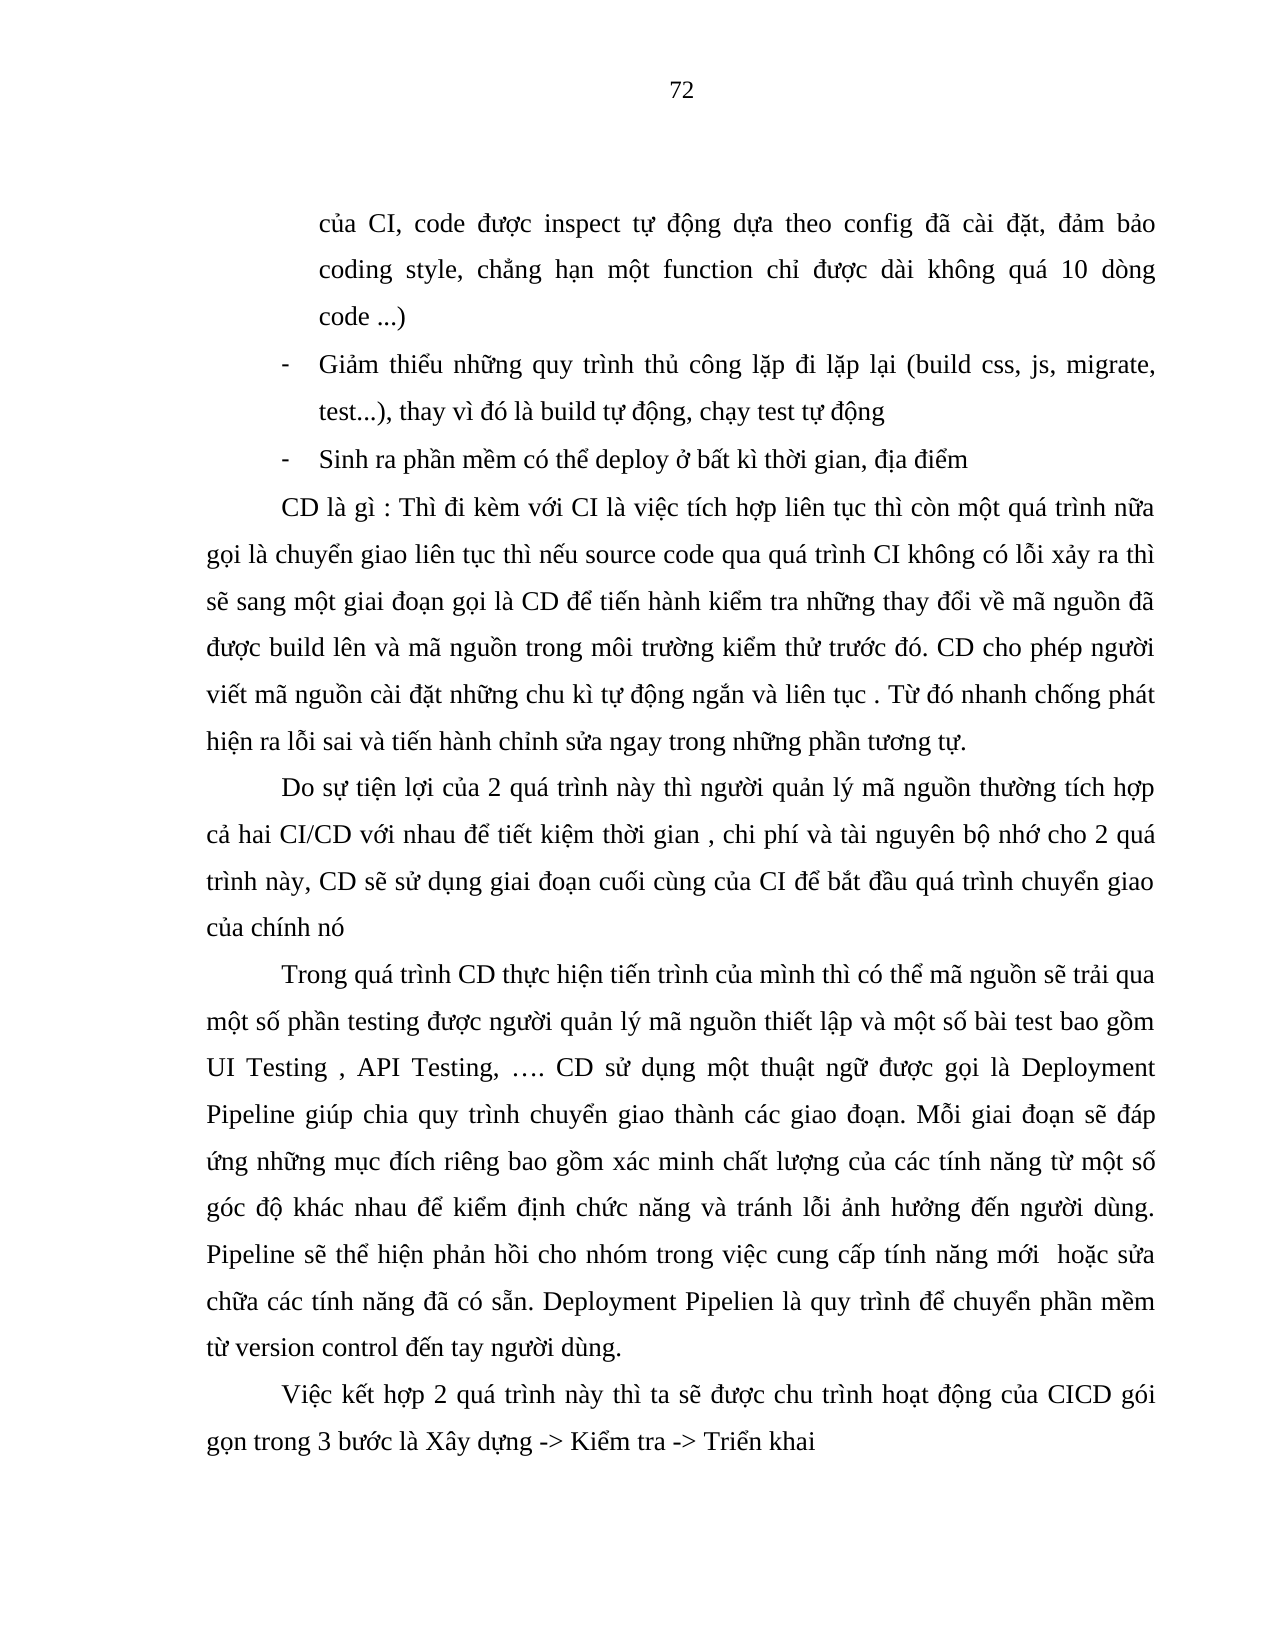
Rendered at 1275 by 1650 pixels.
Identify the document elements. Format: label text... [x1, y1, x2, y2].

text CD là gì : Thì đi kèm với CI là việc tích hợp liên tục thì còn một quá trình nữa gọi là chuyển giao liên tục thì nếu source code qua quá trình CI không có lỗi xảy ra thì sẽ sang một giai đoạn gọi là CD để tiến hành kiểm tra những thay đổi về mã nguồn đã được build lên và mã nguồn trong môi trường kiểm thử trước đó. CD cho phép người viết mã nguồn cài đặt những chu kì tự động ngắn và liên tục . Từ đó nhanh chống phát hiện ra lỗi sai và tiến hành chỉnh sửa ngay trong những phần tương tự. [206, 491, 1157, 756]
text Việc kết hợp 2 quá trình này thì ta sẽ được chu trình hoạt động của CICD gói gọn trong 3 bước là Xây dựng -> Kiểm tra -> Triển khai [206, 1378, 1157, 1456]
list Giảm thiểu những quy trình thủ công lặp đi lặp lại (build css, js, migrate, test...), thay vì đó là build tự động, chạy test tự động [281, 347, 1157, 426]
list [281, 207, 1157, 331]
text Trong quá trình CD thực hiện tiến trình của mình thì có thể mã nguồn sẽ trải qua một số phần testing được người quản lý mã nguồn thiết lập và một số bài test bao gồm UI Testing , API Testing, …. CD sử dụng một thuật ngữ được gọi là Deployment Pipeline giúp chia quy trình chuyển giao thành các giao đoạn. Mỗi giai đoạn sẽ đáp ứng những mục đích riêng bao gồm xác minh chất lượng của các tính năng từ một số góc độ khác nhau để kiểm định chức năng và tránh lỗi ảnh hưởng đến người dùng. Pipeline sẽ thể hiện phản hồi cho nhóm trong việc cung cấp tính năng mới hoặc sửa chữa các tính năng đã có sẵn. Deployment Pipelien là quy trình để chuyển phần mềm từ version control đến tay người dùng. [206, 958, 1157, 1363]
text Do sự tiện lợi của 2 quá trình này thì người quản lý mã nguồn thường tích hợp cả hai CI/CD với nhau để tiết kiệm thời gian , chi phí và tài nguyên bộ nhớ cho 2 quá trình này, CD sẽ sử dụng giai đoạn cuối cùng của CI để bắt đầu quá trình chuyển giao của chính nó [206, 771, 1157, 943]
list Sinh ra phần mềm có thể deploy ở bất kì thời gian, địa điểm [281, 442, 1157, 475]
